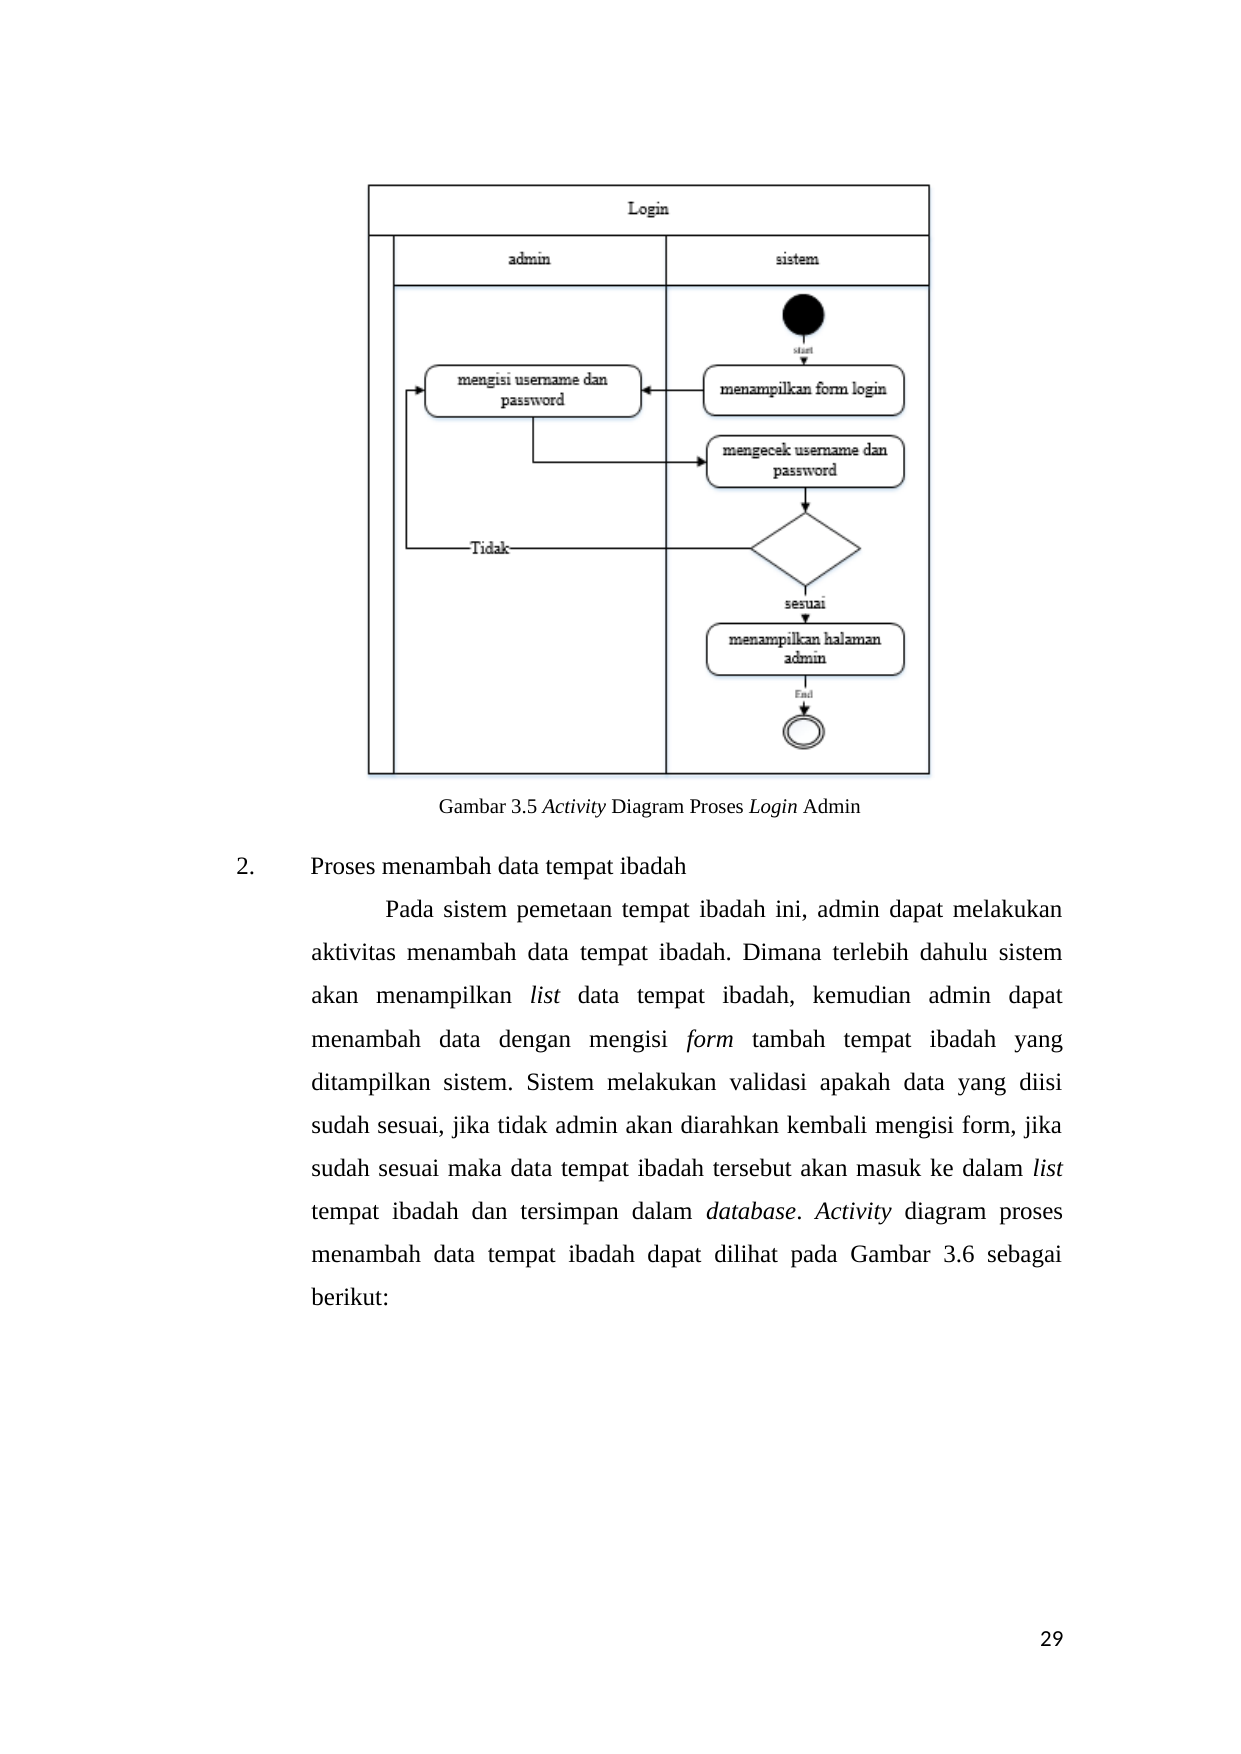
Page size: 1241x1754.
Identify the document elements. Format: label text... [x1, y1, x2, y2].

list Proses menambah data tempat ibadah [236, 851, 1063, 880]
text Pada sistem pemetaan tempat ibadah ini, admin dapat melakukan aktivitas menambah data tempat ibadah. Dimana terlebih dahulu sistem akan menampilkan list data tempat ibadah, kemudian admin dapat menambah data dengan mengisi form tambah tempat ibadah yang ditampilkan sistem. Sistem melakukan validasi apakah data yang diisi sudah sesuai, jika tidak admin akan diarahkan kembali mengisi form, jika sudah sesuai maka data tempat ibadah tersebut akan masuk ke dalam list tempat ibadah dan tersimpan dalam database. Activity diagram proses menambah data tempat ibadah dapat dilihat pada Gambar 3.6 sebagai berikut: [311, 894, 1063, 1311]
picture [362, 177, 938, 781]
text Gambar 3.5 Activity Diagram Proses Login Admin [236, 794, 1063, 818]
